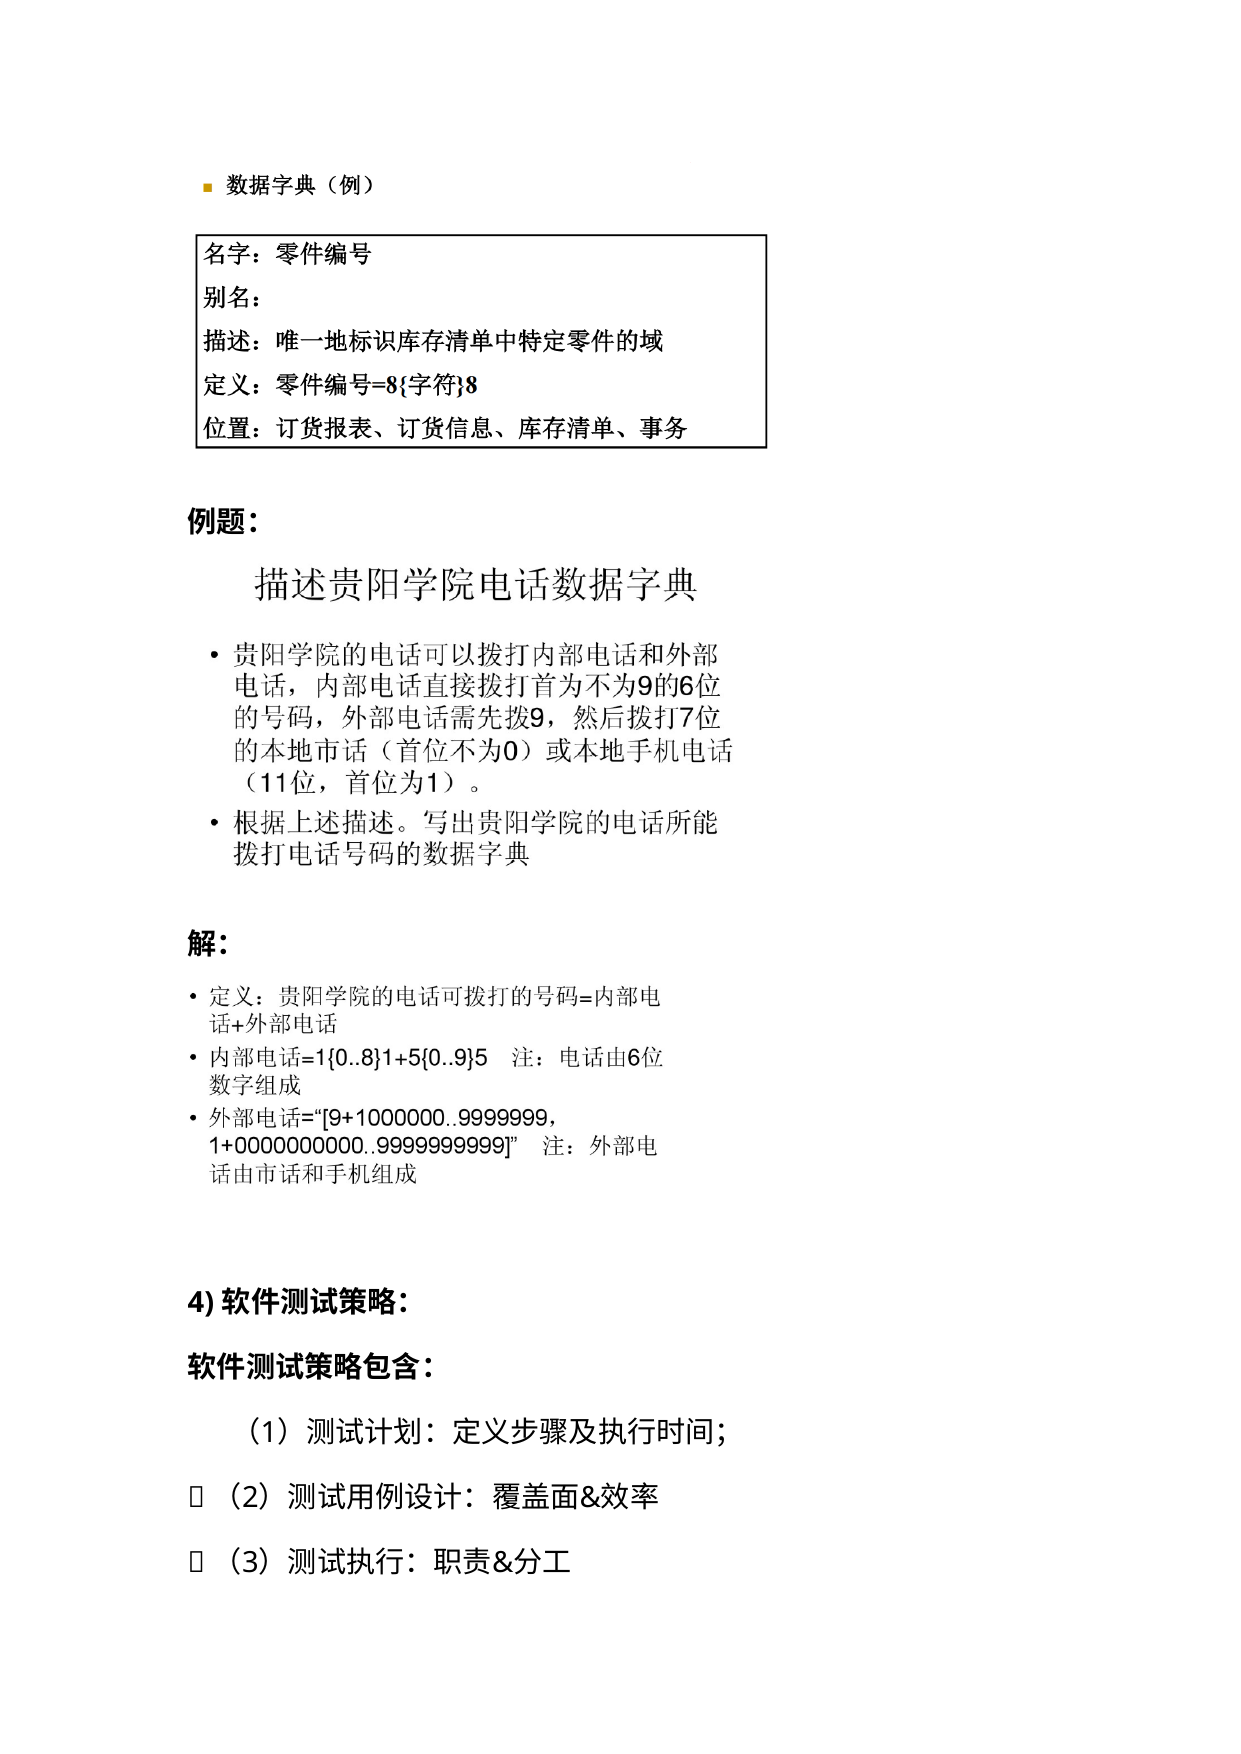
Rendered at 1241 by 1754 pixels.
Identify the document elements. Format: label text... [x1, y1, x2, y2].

text 软件测试策略包含： [187, 1332, 1053, 1397]
text  （2）测试用例设计：覆盖面&效率 [187, 1462, 1053, 1527]
text 4) 软件测试策略： [187, 1267, 1053, 1332]
text 解： [187, 909, 1053, 974]
text  （3）测试执行：职责&分工 [187, 1527, 1053, 1592]
picture [187, 552, 741, 881]
picture [187, 974, 680, 1188]
picture [187, 162, 777, 461]
text 例题： [187, 487, 1053, 552]
text （1）测试计划：定义步骤及执行时间； [187, 1397, 1053, 1462]
